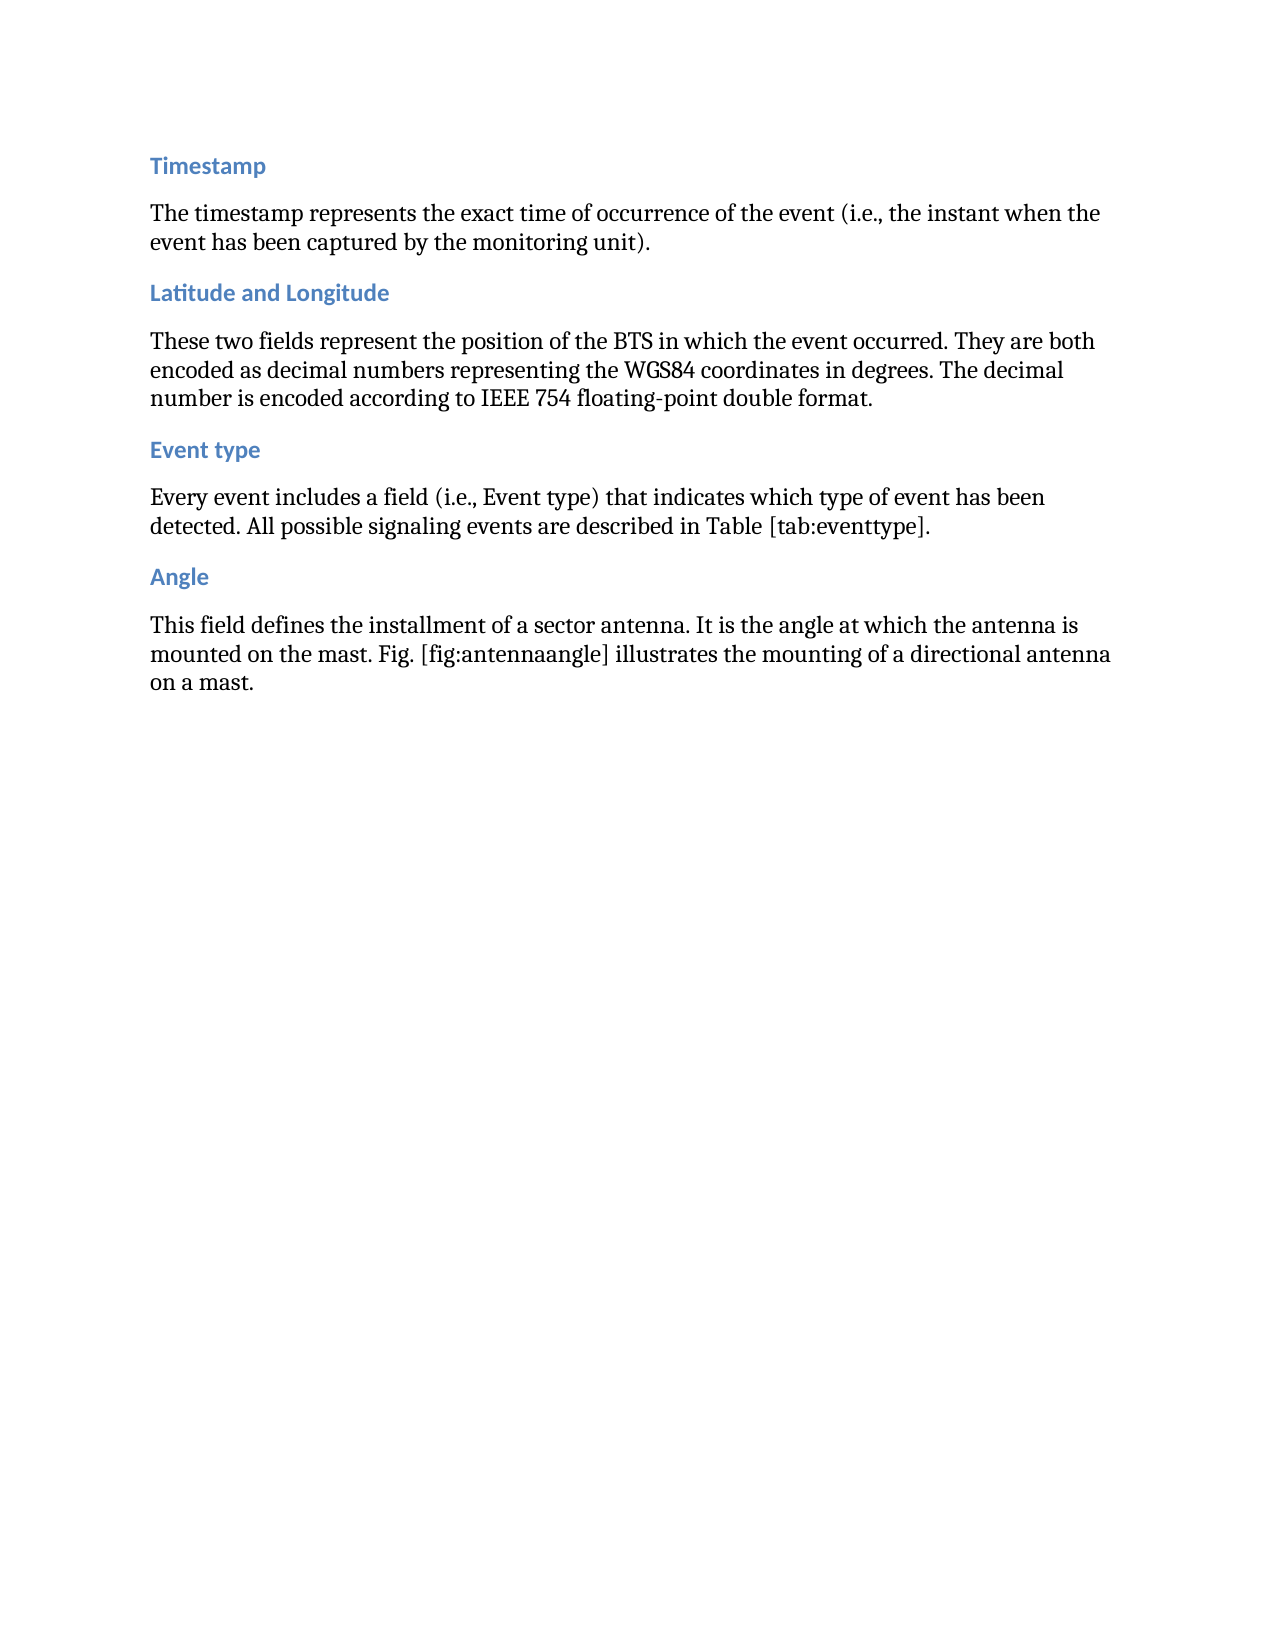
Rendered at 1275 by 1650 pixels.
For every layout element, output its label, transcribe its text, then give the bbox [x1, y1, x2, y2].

text Every event includes a field (i.e., Event type) that indicates which type of event has been detected. All possible signaling events are described in Table [tab:eventtype]. [150, 483, 1125, 541]
subtitle Timestamp [150, 150, 1125, 181]
text This field defines the installment of a sector antenna. It is the angle at which the antenna is mounted on the mast. Fig. [fig:antennaangle] illustrates the mounting of a directional antenna on a mast. [150, 611, 1125, 697]
subtitle Latitude and Longitude [150, 278, 1125, 308]
subtitle Event type [150, 434, 1125, 464]
subtitle Angle [150, 562, 1125, 592]
text The timestamp represents the exact time of occurrence of the event (i.e., the instant when the event has been captured by the monitoring unit). [150, 199, 1125, 257]
text These two fields represent the position of the BTS in which the event occurred. They are both encoded as decimal numbers representing the WGS84 coordinates in degrees. The decimal number is encoded according to IEEE 754 floating-point double format. [150, 327, 1125, 413]
